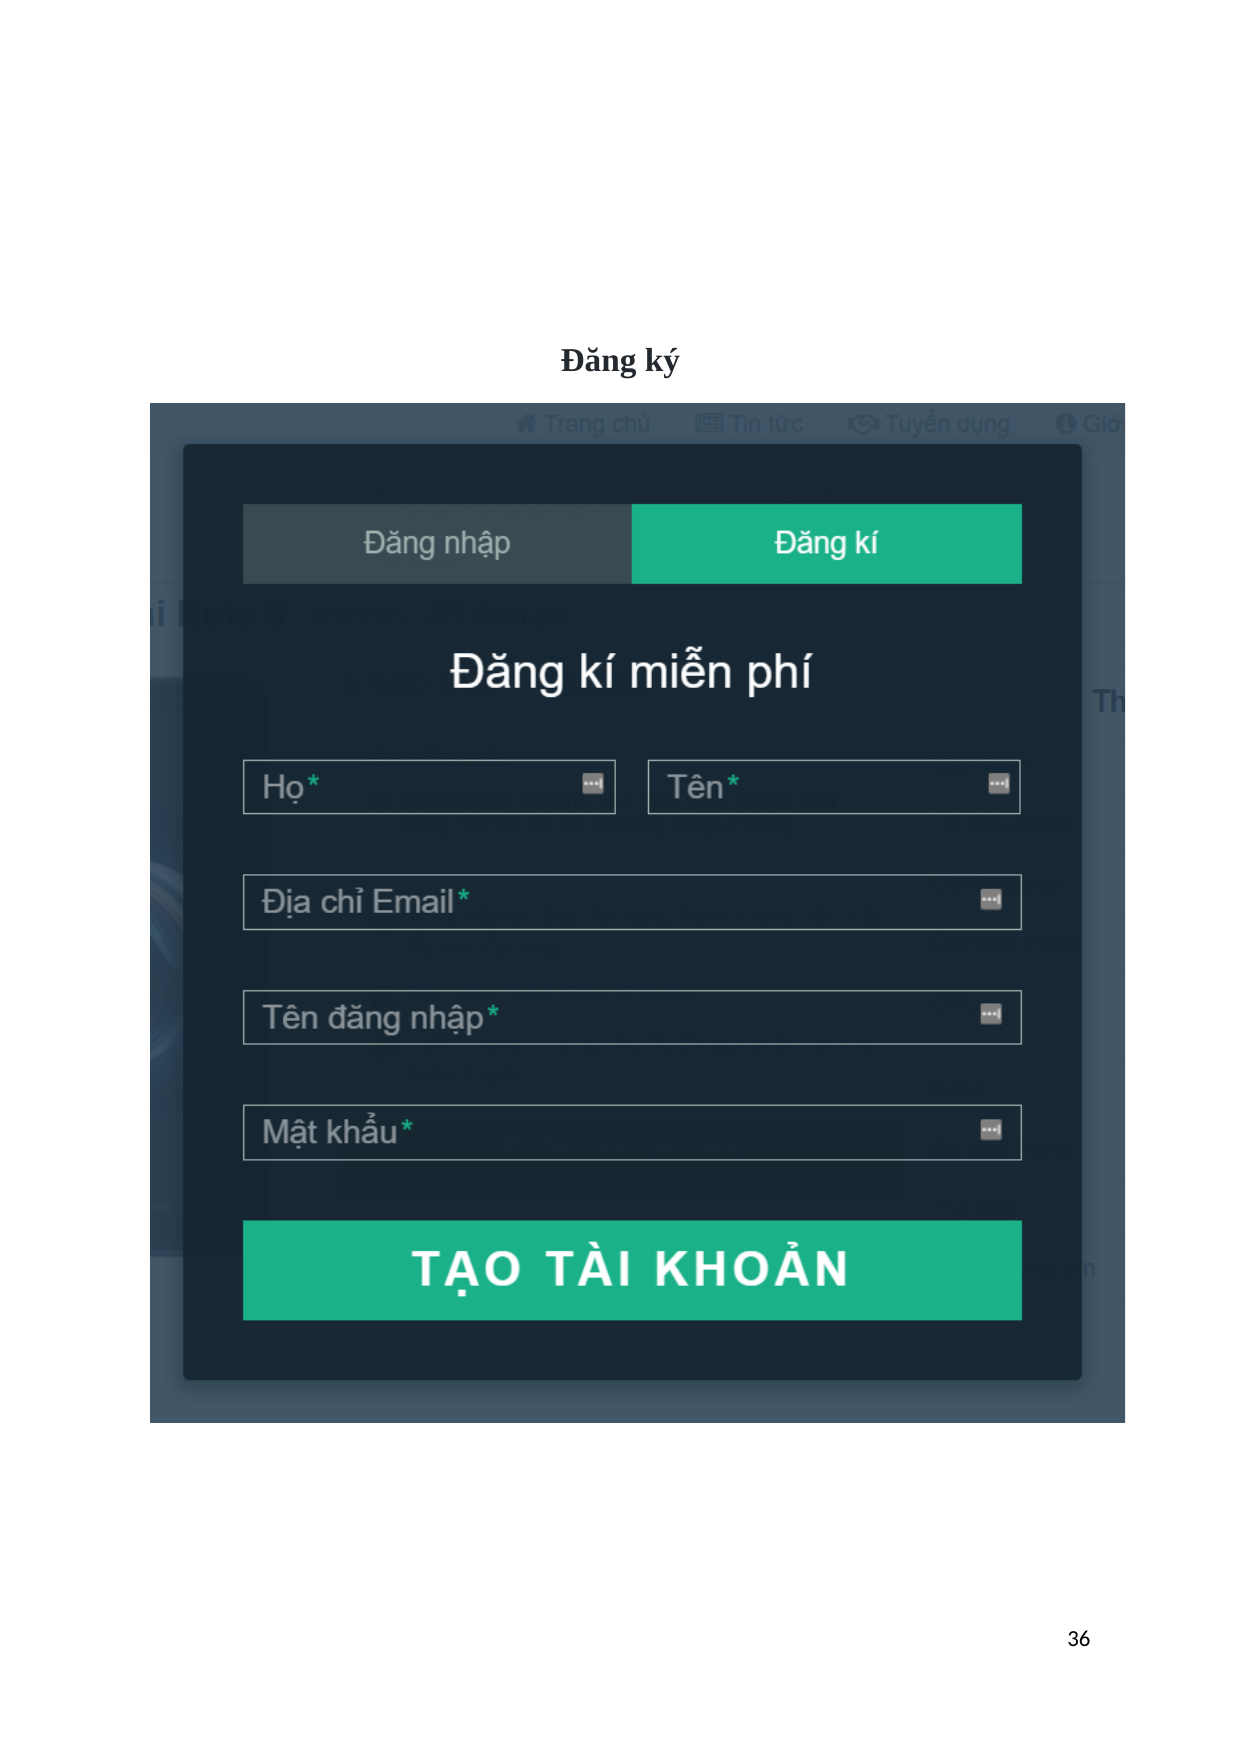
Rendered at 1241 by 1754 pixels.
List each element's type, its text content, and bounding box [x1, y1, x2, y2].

text Đăng ký [150, 340, 1090, 378]
picture [150, 403, 1125, 1423]
